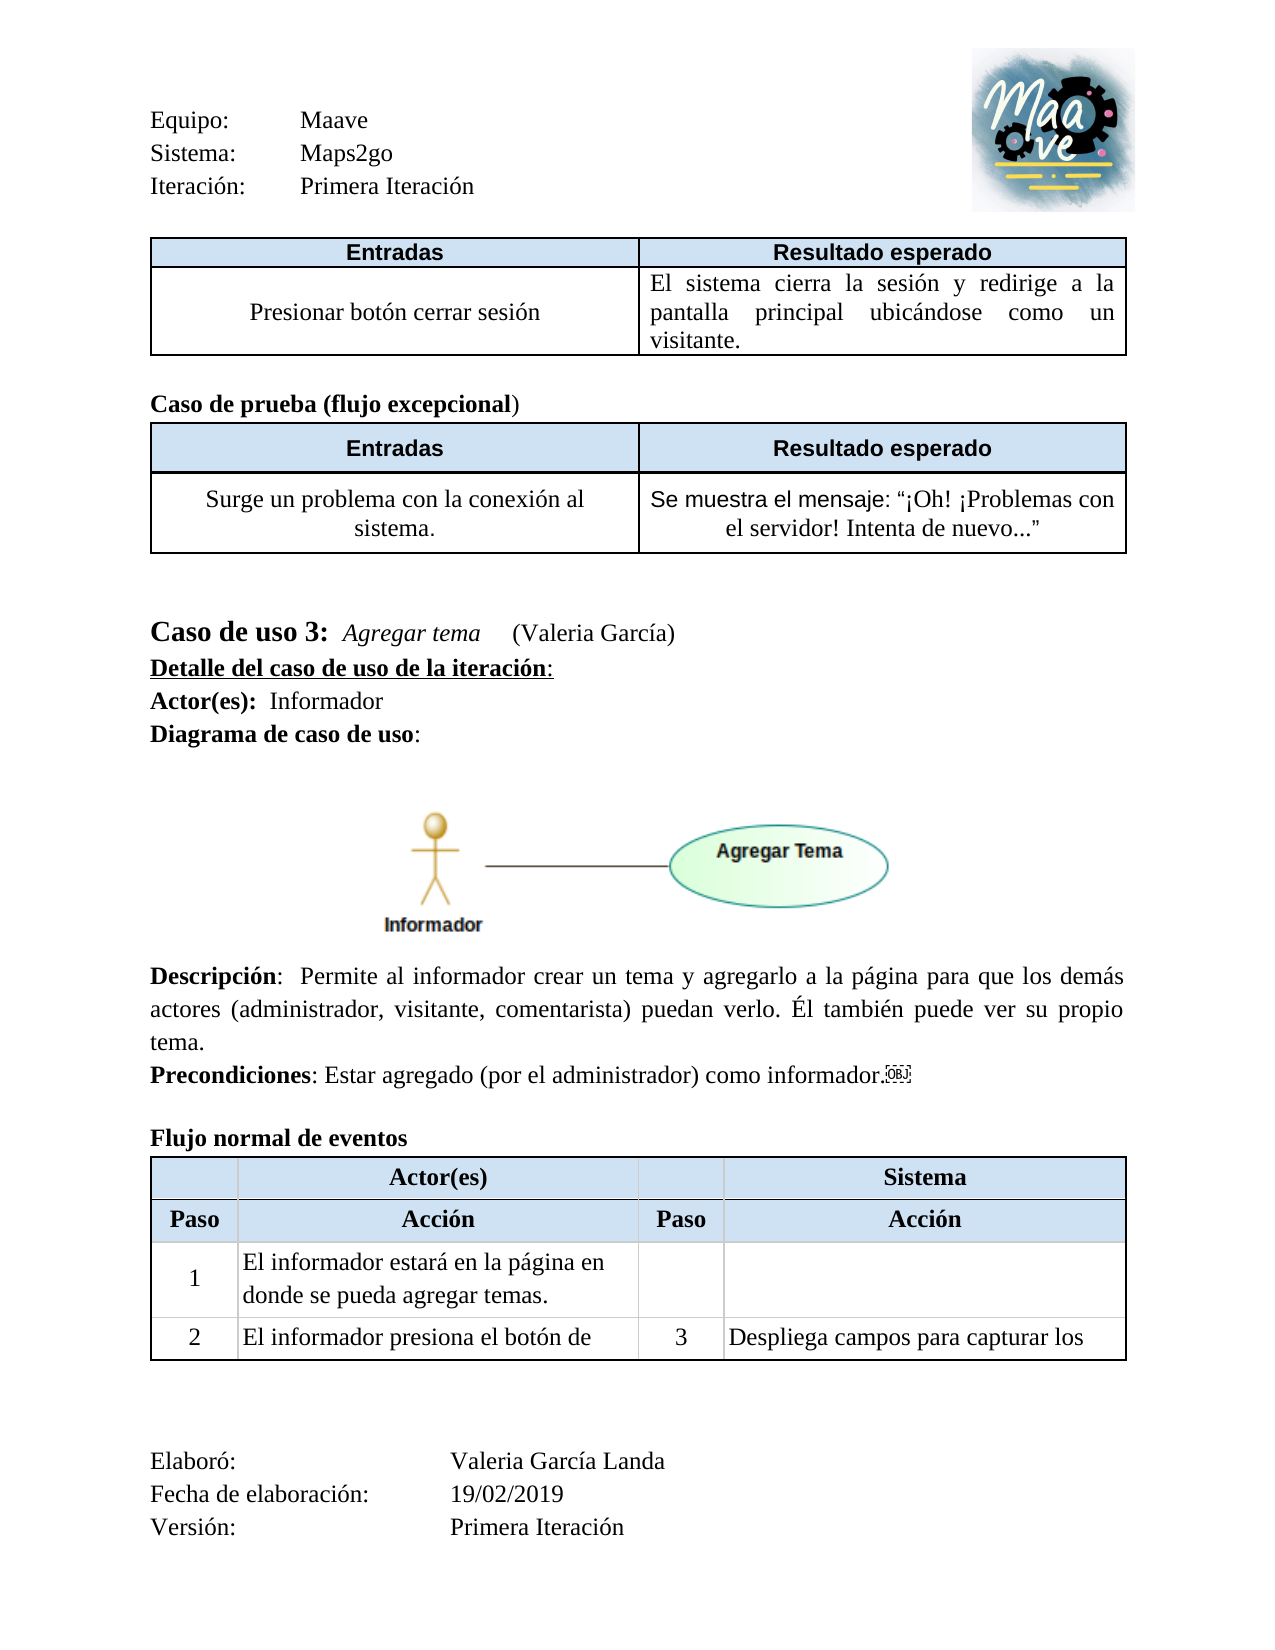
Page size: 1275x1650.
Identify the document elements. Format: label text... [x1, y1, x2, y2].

table_cell Paso [152, 1200, 237, 1241]
picture [369, 785, 906, 957]
table_header Resultado esperado [640, 424, 1125, 471]
table_cell 3 [639, 1318, 723, 1359]
table_cell Se muestra el mensaje: “¡Oh! ¡Problemas con el servidor! Intenta de nuevo...” [640, 474, 1125, 552]
table_header Resultado esperado [640, 239, 1125, 266]
table_header Actor(es) [239, 1158, 638, 1198]
picture [971, 48, 1136, 212]
table_cell Despliega campos para capturar los datos del tema. [725, 1318, 1125, 1359]
table_cell Acción [239, 1200, 638, 1241]
table_header [152, 1158, 237, 1198]
text Detalle del caso de uso de la iteración: [150, 653, 1125, 682]
table_cell [639, 1243, 723, 1317]
table_header Entradas [152, 424, 638, 471]
table_header Sistema [725, 1158, 1125, 1198]
table_header [639, 1158, 723, 1198]
table_cell 2 [152, 1318, 237, 1359]
table_cell El informador presiona el botón de agregar tema. [239, 1318, 638, 1359]
table_cell 1 [152, 1243, 237, 1317]
text Caso de uso 3: Agregar tema (Valeria García) [150, 614, 1125, 648]
text Diagrama de caso de uso: [150, 719, 1125, 748]
text Precondiciones: Estar agregado (por el administrador) como informador.￼ [150, 1060, 1125, 1088]
table_cell Surge un problema con la conexión al sistema. [152, 474, 638, 552]
table_cell Paso [639, 1200, 723, 1241]
table_cell El informador estará en la página en donde se pueda agregar temas. [239, 1243, 638, 1317]
text Caso de prueba (flujo excepcional) [150, 389, 1125, 418]
table_cell Presionar botón cerrar sesión [152, 268, 638, 354]
table_cell [725, 1243, 1125, 1317]
table_header Entradas [152, 239, 638, 266]
table_cell El sistema cierra la sesión y redirige a la pantalla principal ubicándose como un visitante. [640, 268, 1125, 354]
text Descripción: Permite al informador crear un tema y agregarlo a la página para que los demás actores (administrador, visitante, comentarista) puedan verlo. Él también puede ver su propio tema. [150, 961, 1125, 1056]
text Actor(es): Informador [150, 686, 1125, 715]
table_cell Acción [725, 1200, 1125, 1241]
text Flujo normal de eventos [150, 1123, 1125, 1152]
